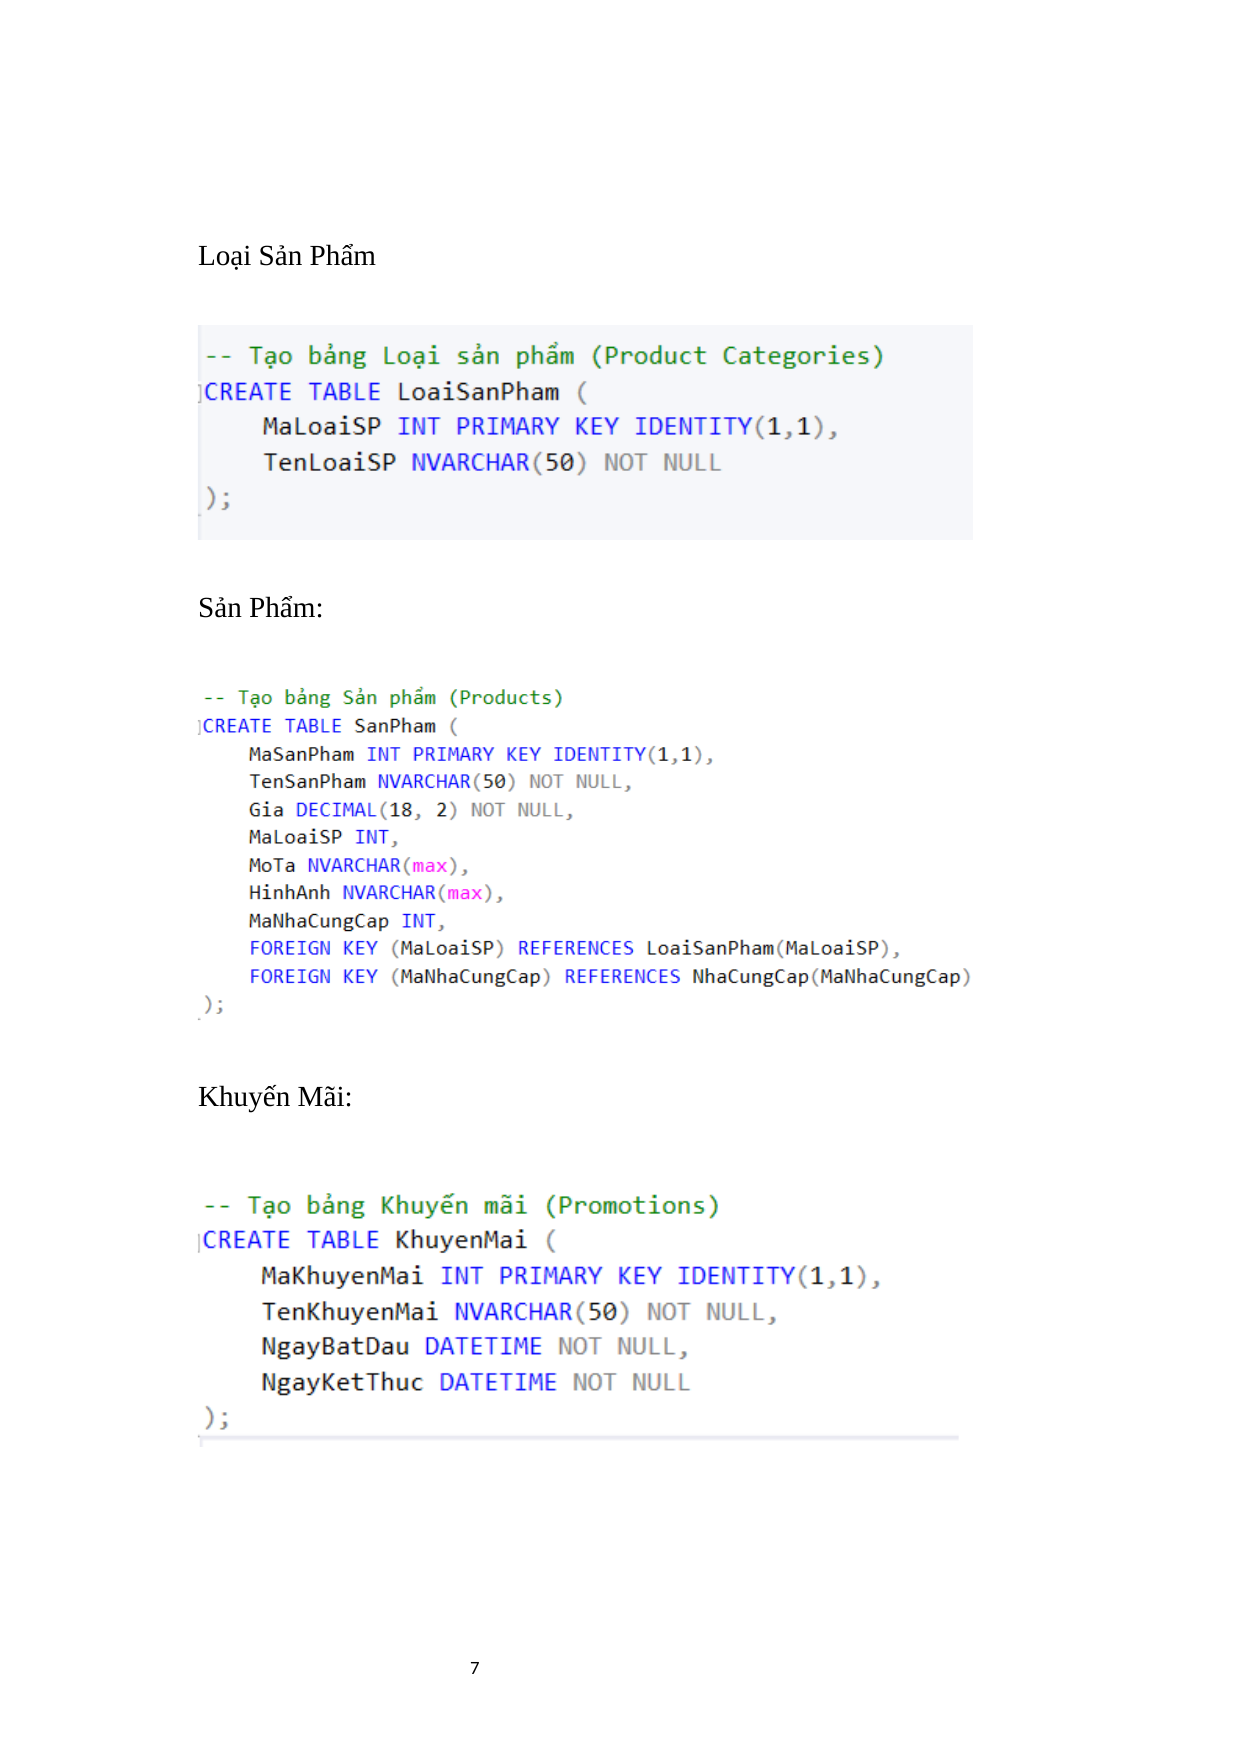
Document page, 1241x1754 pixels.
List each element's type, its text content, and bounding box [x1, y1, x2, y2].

picture [197, 677, 1063, 1030]
text Sản Phẩm: [198, 590, 1041, 623]
text Khuyến Mãi: [198, 1079, 1041, 1113]
picture [197, 1167, 959, 1447]
text Loại Sản Phẩm [198, 238, 1041, 271]
picture [197, 325, 973, 540]
